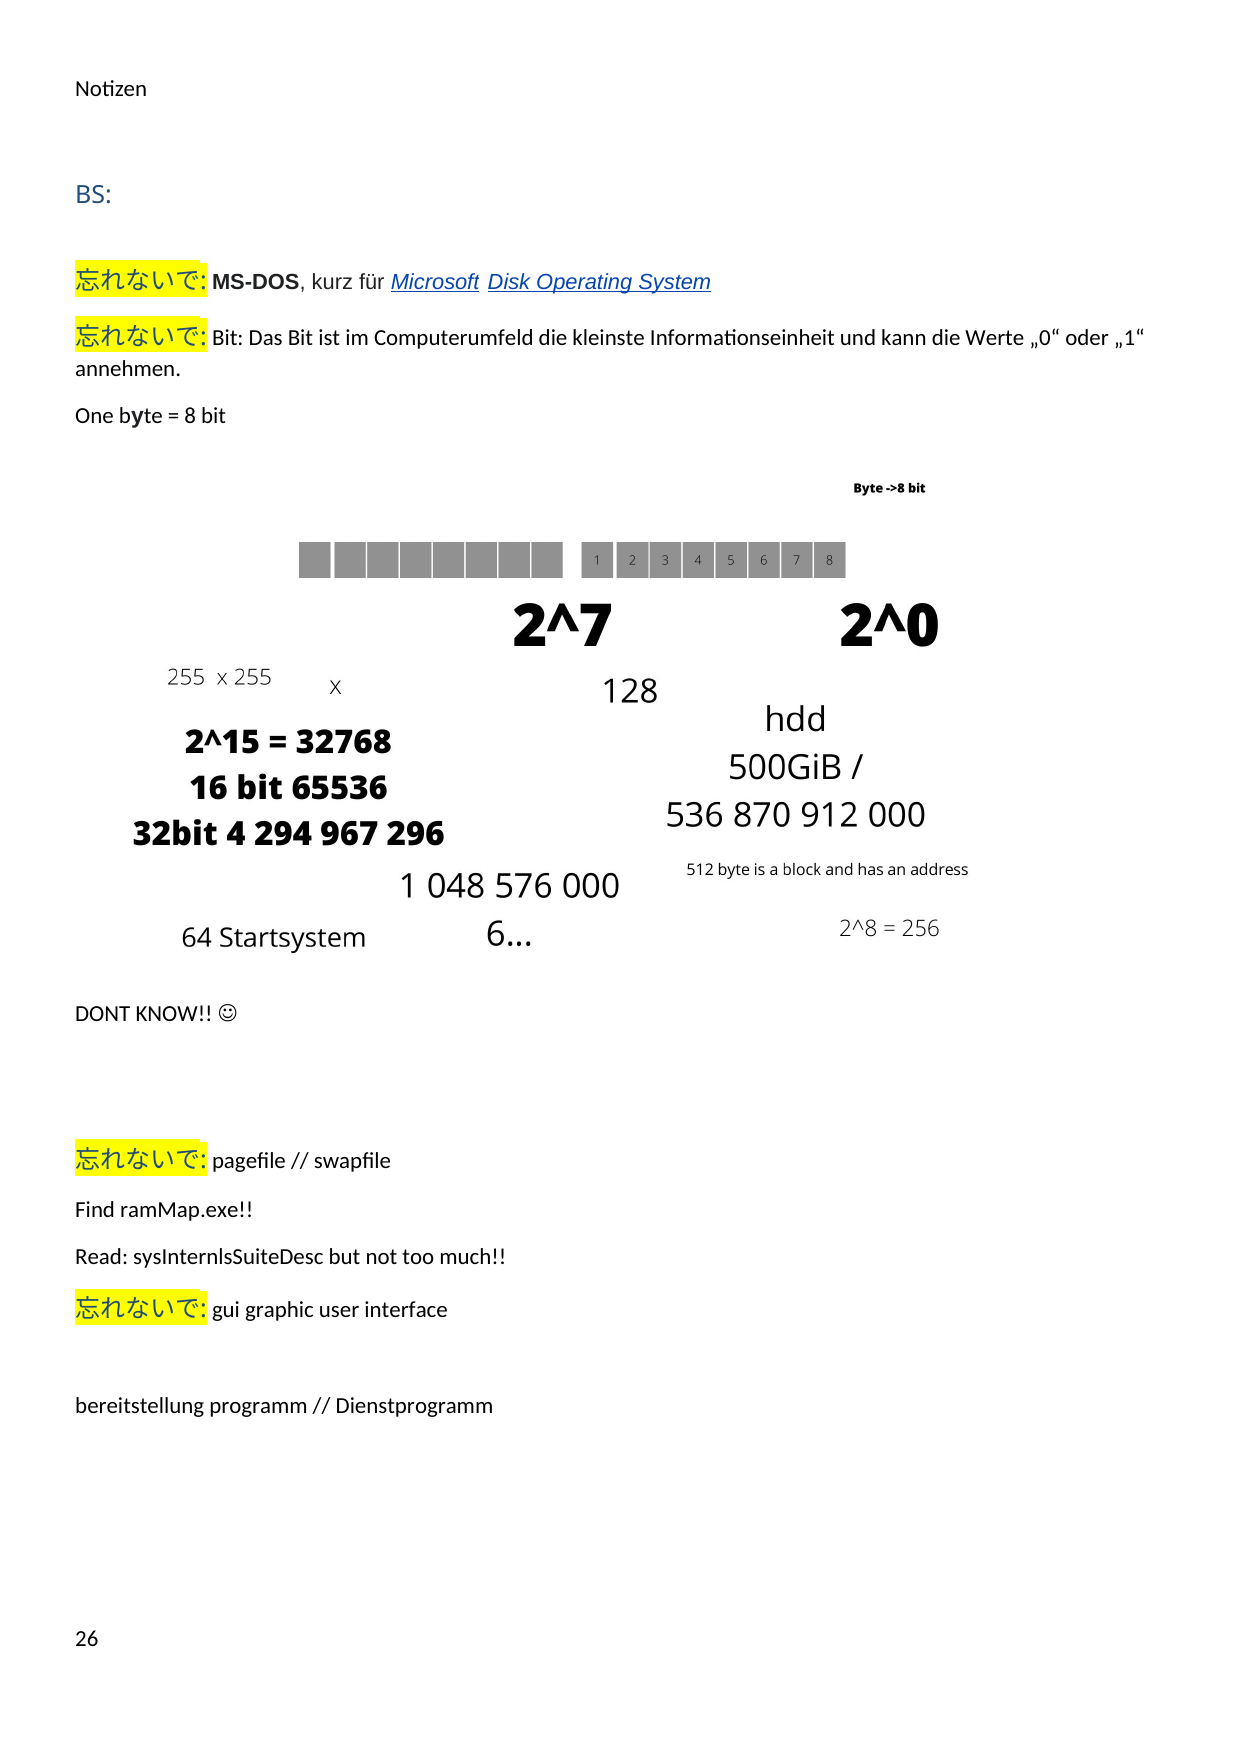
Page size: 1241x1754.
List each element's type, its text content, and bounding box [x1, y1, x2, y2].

text DONT KNOW!! [75, 999, 1165, 1027]
text 忘れないで: gui graphic user interface [200, 1289, 1165, 1325]
text One byte = 8 bit [75, 401, 1165, 429]
text Read: sysInternlsSuiteDesc but not too much!! [75, 1242, 1165, 1270]
picture [75, 448, 1021, 980]
text 忘れないで: pagefile // swapfile [200, 1139, 1165, 1176]
subtitle BS: [75, 177, 1165, 211]
text bereitstellung programm // Dienstprogramm [75, 1391, 1165, 1419]
text 忘れないで: MS-DOS, kurz für Microsoft Disk Operating System [200, 260, 1165, 297]
text 忘れないで: Bit: Das Bit ist im Computerumfeld die kleinste Informationseinheit und kann die Werte „0“ oder „1“ annehmen. [75, 316, 1165, 383]
text Find ramMap.exe!! [75, 1195, 1165, 1223]
